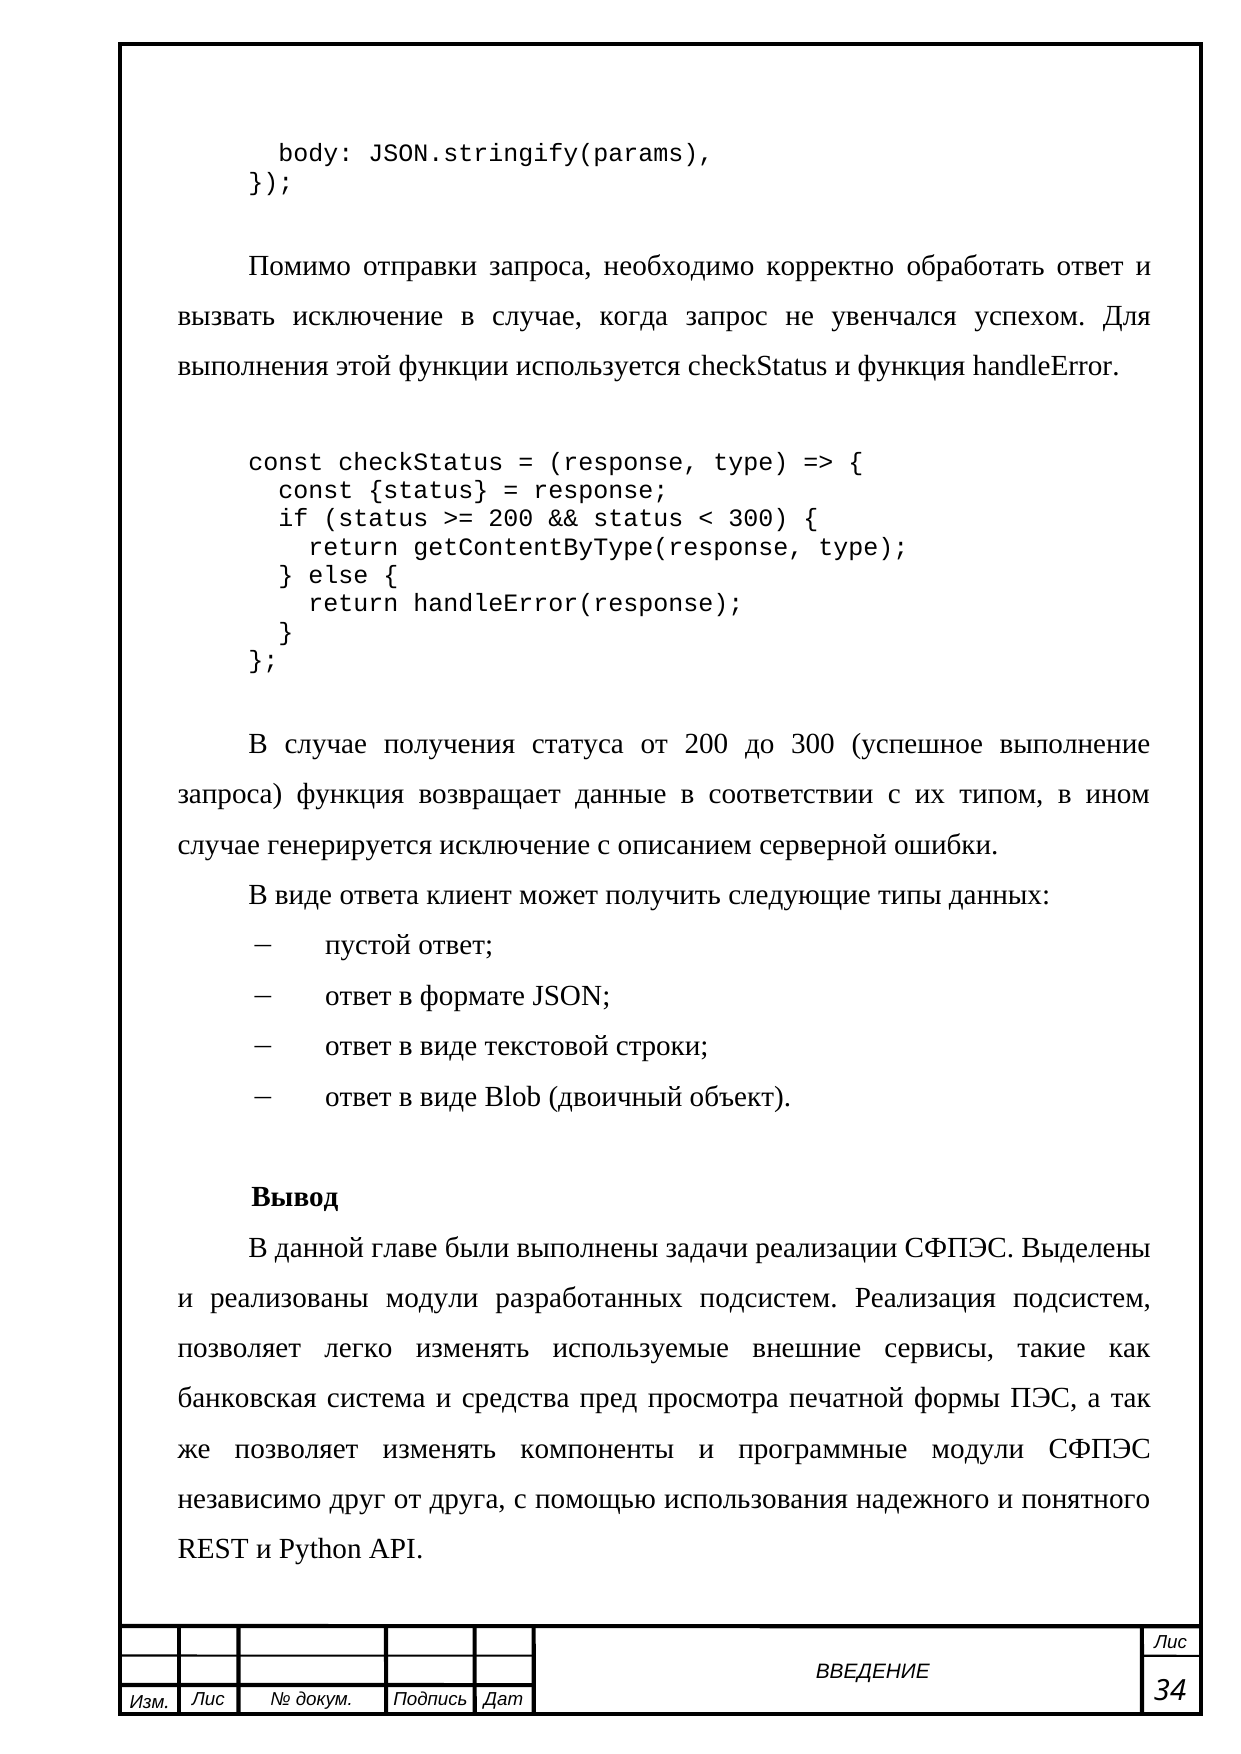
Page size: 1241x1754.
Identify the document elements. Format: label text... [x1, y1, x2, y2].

text return getContentByType(response, type); [177, 534, 1152, 562]
text const {status} = response; [177, 477, 1152, 506]
list ответ в виде Blob (двоичный объект). [177, 1079, 1152, 1112]
text if (status >= 200 && status < 300) { [177, 506, 1152, 534]
text const checkStatus = (response, type) => { [177, 449, 1152, 477]
list ответ в формате JSON; [177, 978, 1152, 1011]
list ответ в виде текстовой строки; [177, 1028, 1152, 1062]
text } [177, 619, 1152, 647]
text В данной главе были выполнены задачи реализации СФПЭС. Выделены и реализованы модули разработанных подсистем. Реализация подсистем, позволяет легко изменять используемые внешние сервисы, такие как банковская система и средства пред просмотра печатной формы ПЭС, а так же позволяет изменять компоненты и программные модули СФПЭС независимо друг от друга, с помощью использования надежного и понятного REST и Python API. [177, 1230, 1152, 1565]
text Помимо отправки запроса, необходимо корректно обработать ответ и вызвать исключение в случае, когда запрос не увенчался успехом. Для выполнения этой функции используется checkStatus и функция handleError. [177, 248, 1152, 382]
text }); [177, 169, 1152, 198]
text return handleError(response); [177, 591, 1152, 619]
text В виде ответа клиент может получить следующие типы данных: [177, 877, 1152, 911]
text В случае получения статуса от 200 до 300 (успешное выполнение запроса) функция возвращает данные в соответствии с их типом, в ином случае генерируется исключение с описанием серверной ошибки. [177, 726, 1152, 860]
list Вывод [177, 1179, 1152, 1213]
list пустой ответ; [177, 927, 1152, 961]
text } else { [177, 562, 1152, 591]
text }; [177, 647, 1152, 676]
text body: JSON.stringify(params), [177, 141, 1152, 169]
